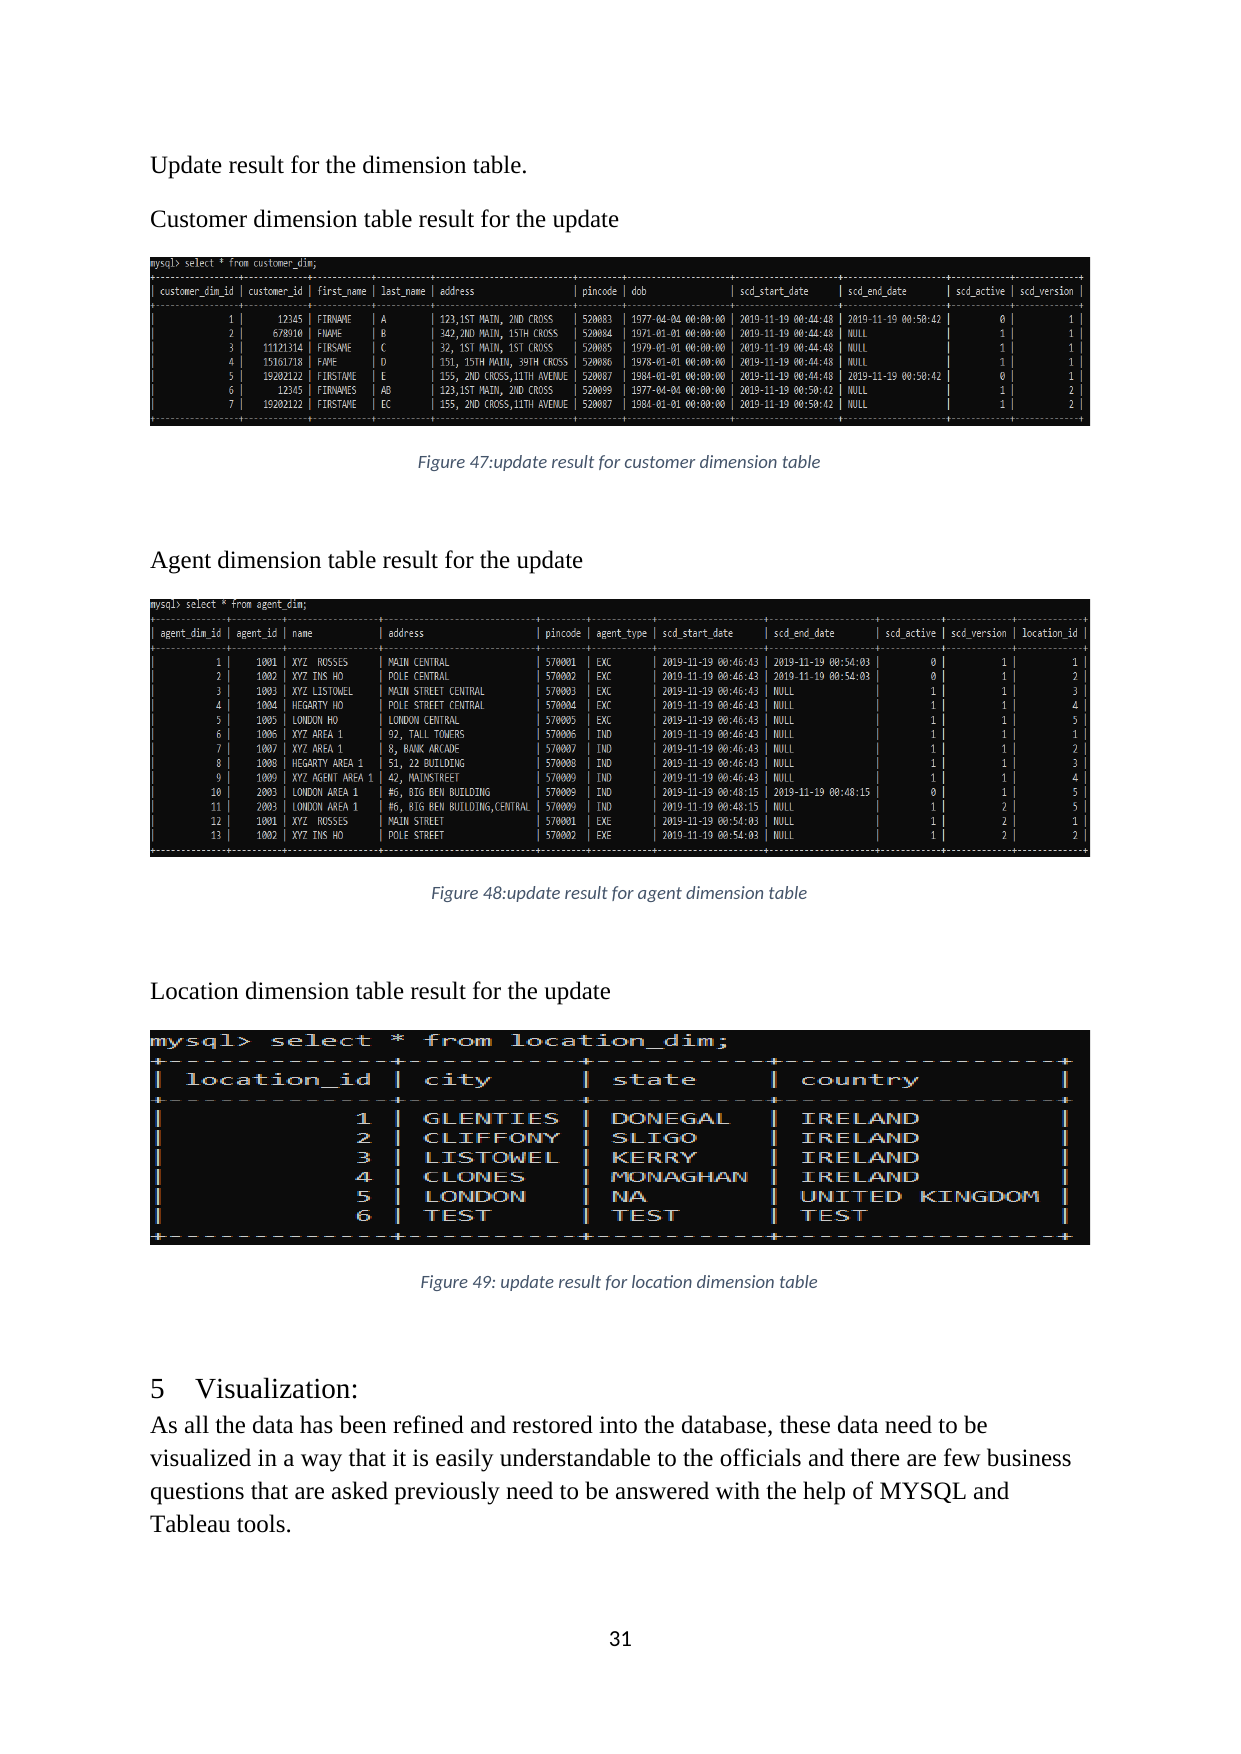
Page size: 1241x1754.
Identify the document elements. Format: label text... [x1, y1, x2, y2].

text Customer dimension table result for the update [150, 204, 1090, 233]
picture [150, 1030, 1091, 1245]
text Location dimension table result for the update [150, 976, 1090, 1005]
text Agent dimension table result for the update [150, 545, 1090, 574]
text Update result for the dimension table. [150, 150, 1090, 179]
text Figure 47:update result for customer dimension table [150, 451, 1090, 473]
subtitle Visualization: [150, 1372, 1090, 1405]
text Figure 48:update result for agent dimension table [150, 881, 1090, 904]
picture [150, 599, 1091, 857]
text As all the data has been refined and restored into the database, these data need to be visualized in a way that it is easily understandable to the officials and there are few business questions that are asked previously need to be answered with the help of MYSQL and Tableau tools. [150, 1410, 1090, 1538]
picture [150, 257, 1091, 426]
text Figure 49: update result for location dimension table [150, 1270, 1090, 1293]
